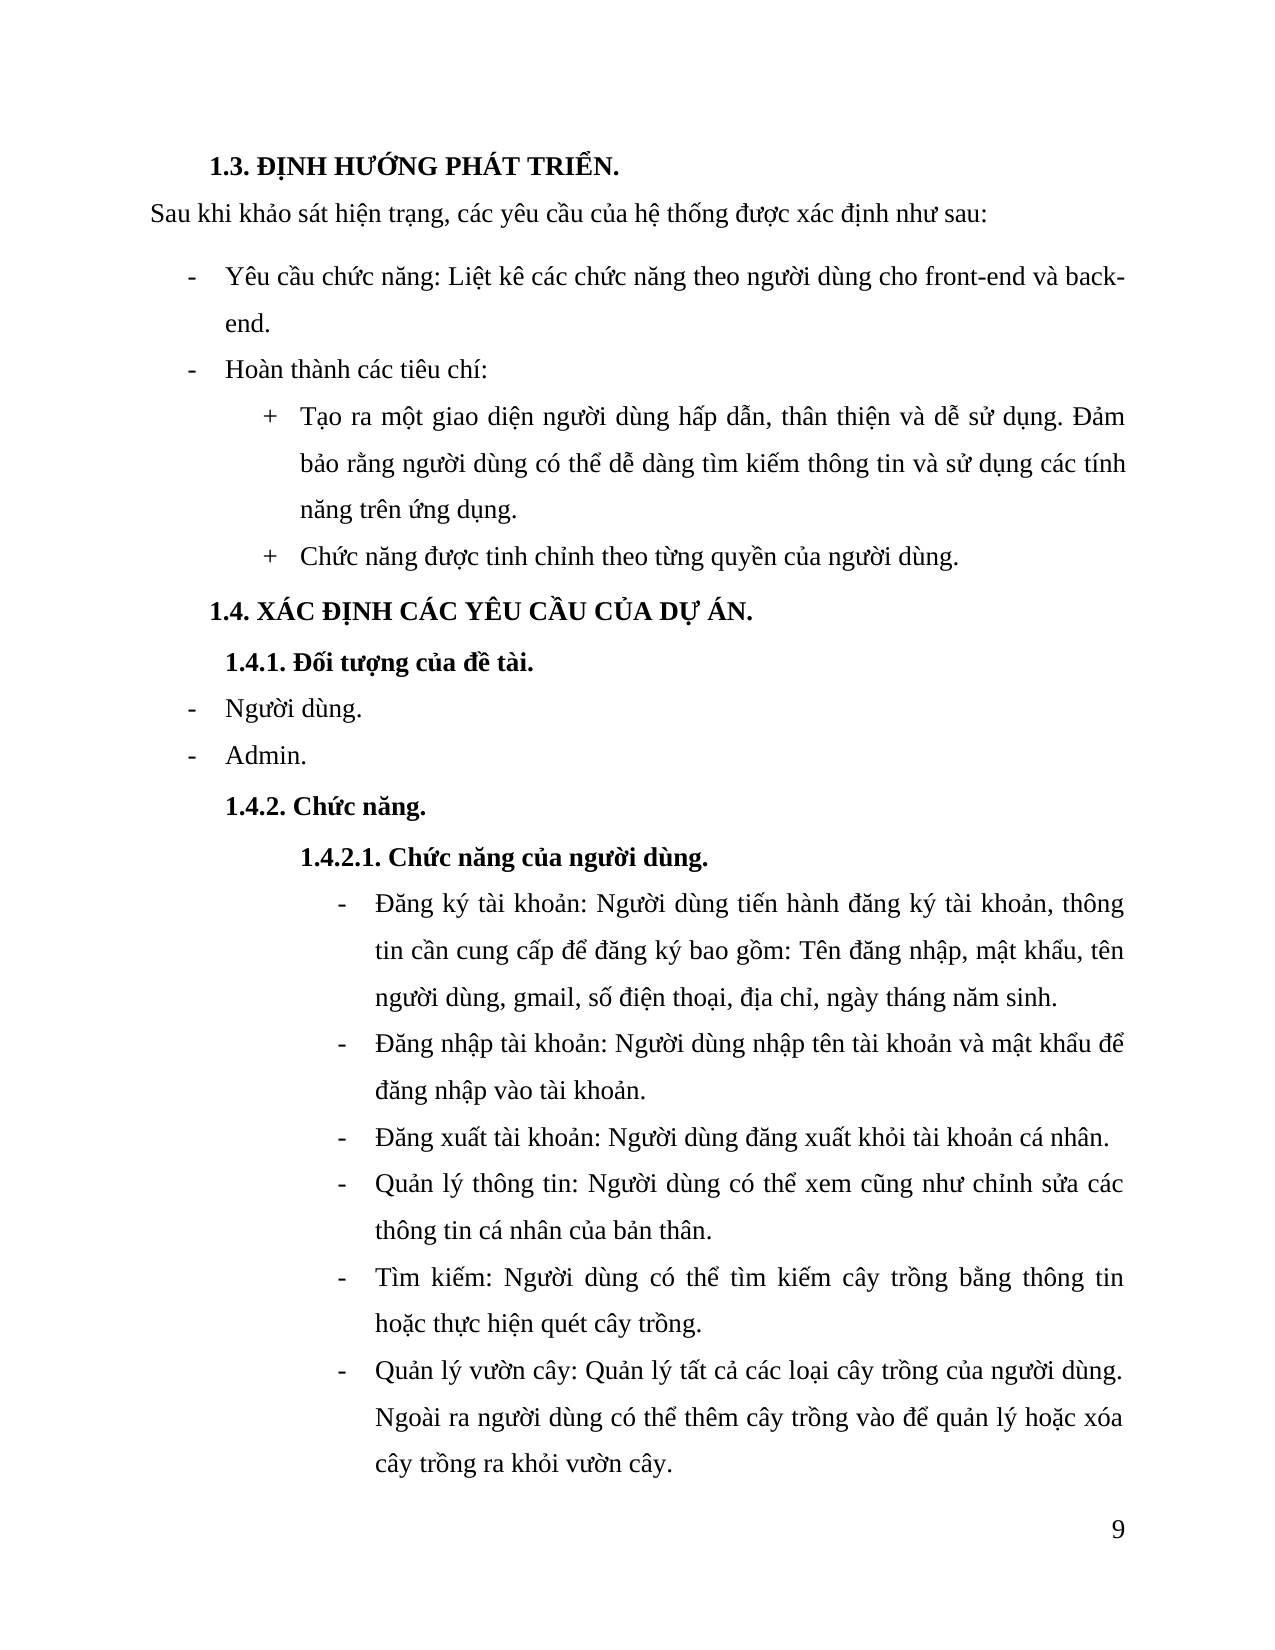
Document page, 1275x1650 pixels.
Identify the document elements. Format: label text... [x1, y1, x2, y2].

subtitle 1.4.2.1. Chức năng của người dùng. [225, 841, 1125, 872]
list Đăng nhập tài khoản: Người dùng nhập tên tài khoản và mật khẩu để đăng nhập vào tài khoản. [337, 1027, 1125, 1105]
list Admin. [187, 739, 1125, 770]
subtitle 1.3. ĐỊNH HƯỚNG PHÁT TRIỂN. [209, 150, 1127, 181]
subtitle 1.4.1. Đối tượng của đề tài. [150, 646, 1125, 677]
subtitle 1.4.2. Chức năng. [150, 790, 1125, 821]
list Yêu cầu chức năng: Liệt kê các chức năng theo người dùng cho front-end và back-end. [187, 260, 1127, 338]
list Quản lý vườn cây: Quản lý tất cả các loại cây trồng của người dùng. Ngoài ra người dùng có thể thêm cây trồng vào để quản lý hoặc xóa cây trồng ra khỏi vườn cây. [337, 1354, 1125, 1479]
list Quản lý thông tin: Người dùng có thể xem cũng như chỉnh sửa các thông tin cá nhân của bản thân. [337, 1167, 1125, 1245]
list Tìm kiếm: Người dùng có thể tìm kiếm cây trồng bằng thông tin hoặc thực hiện quét cây trồng. [337, 1261, 1125, 1339]
list Đăng ký tài khoản: Người dùng tiến hành đăng ký tài khoản, thông tin cần cung cấp để đăng ký bao gồm: Tên đăng nhập, mật khẩu, tên người dùng, gmail, số điện thoại, địa chỉ, ngày tháng năm sinh. [337, 887, 1125, 1012]
list Tạo ra một giao diện người dùng hấp dẫn, thân thiện và dễ sử dụng. Đảm bảo rằng người dùng có thể dễ dàng tìm kiếm thông tin và sử dụng các tính năng trên ứng dụng. [262, 400, 1127, 524]
subtitle 1.4. XÁC ĐỊNH CÁC YÊU CẦU CỦA DỰ ÁN. [209, 595, 1127, 626]
list Chức năng được tinh chỉnh theo từng quyền của người dùng. [262, 540, 1127, 571]
text Sau khi khảo sát hiện trạng, các yêu cầu của hệ thống được xác định như sau: [150, 197, 1127, 228]
list Hoàn thành các tiêu chí: [187, 353, 1127, 384]
list Đăng xuất tài khoản: Người dùng đăng xuất khỏi tài khoản cá nhân. [337, 1121, 1125, 1152]
list Người dùng. [187, 692, 1125, 724]
